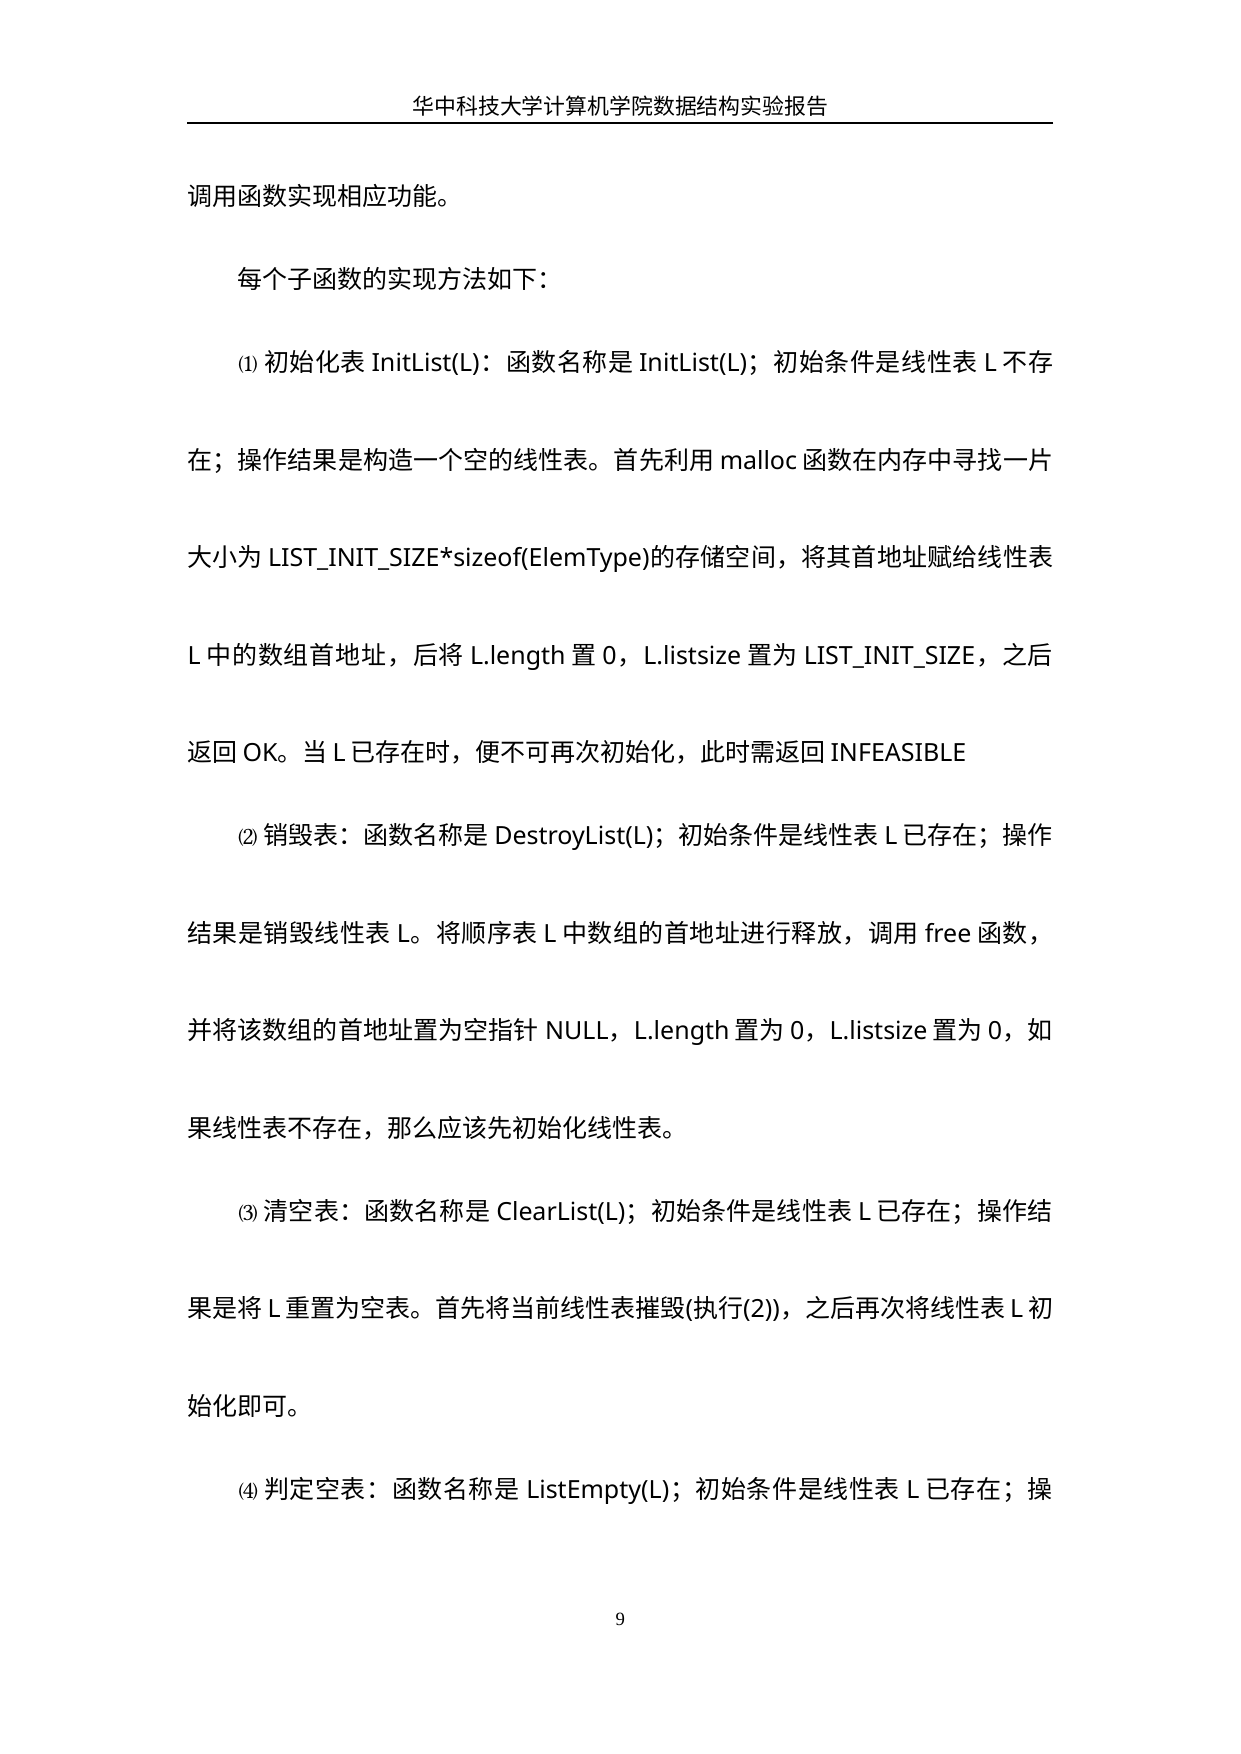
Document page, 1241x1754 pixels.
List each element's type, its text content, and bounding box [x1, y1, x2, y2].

text ⑶清空表：函数名称是ClearList(L)；初始条件是线性表L已存在；操作结果是将L重置为空表。首先将当前线性表摧毁(执行(2))，之后再次将线性表L初始化即可。 [187, 1177, 1053, 1437]
text 每个子函数的实现方法如下： [187, 245, 1053, 310]
text ⑵销毁表：函数名称是DestroyList(L)；初始条件是线性表L已存在；操作结果是销毁线性表L。将顺序表L中数组的首地址进行释放，调用free函数，并将该数组的首地址置为空指针NULL，L.length置为0，L.listsize置为0，如果线性表不存在，那么应该先初始化线性表。 [187, 801, 1053, 1159]
text ⑴初始化表InitList(L)：函数名称是InitList(L)；初始条件是线性表L不存在；操作结果是构造一个空的线性表。首先利用malloc函数在内存中寻找一片大小为LIST_INIT_SIZE*sizeof(ElemType)的存储空间，将其首地址赋给线性表L中的数组首地址，后将L.length置0，L.listsize置为LIST_INIT_SIZE，之后返回OK。当L已存在时，便不可再次初始化，此时需返回INFEASIBLE [187, 328, 1053, 783]
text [187, 162, 1053, 227]
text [187, 1455, 1053, 1520]
